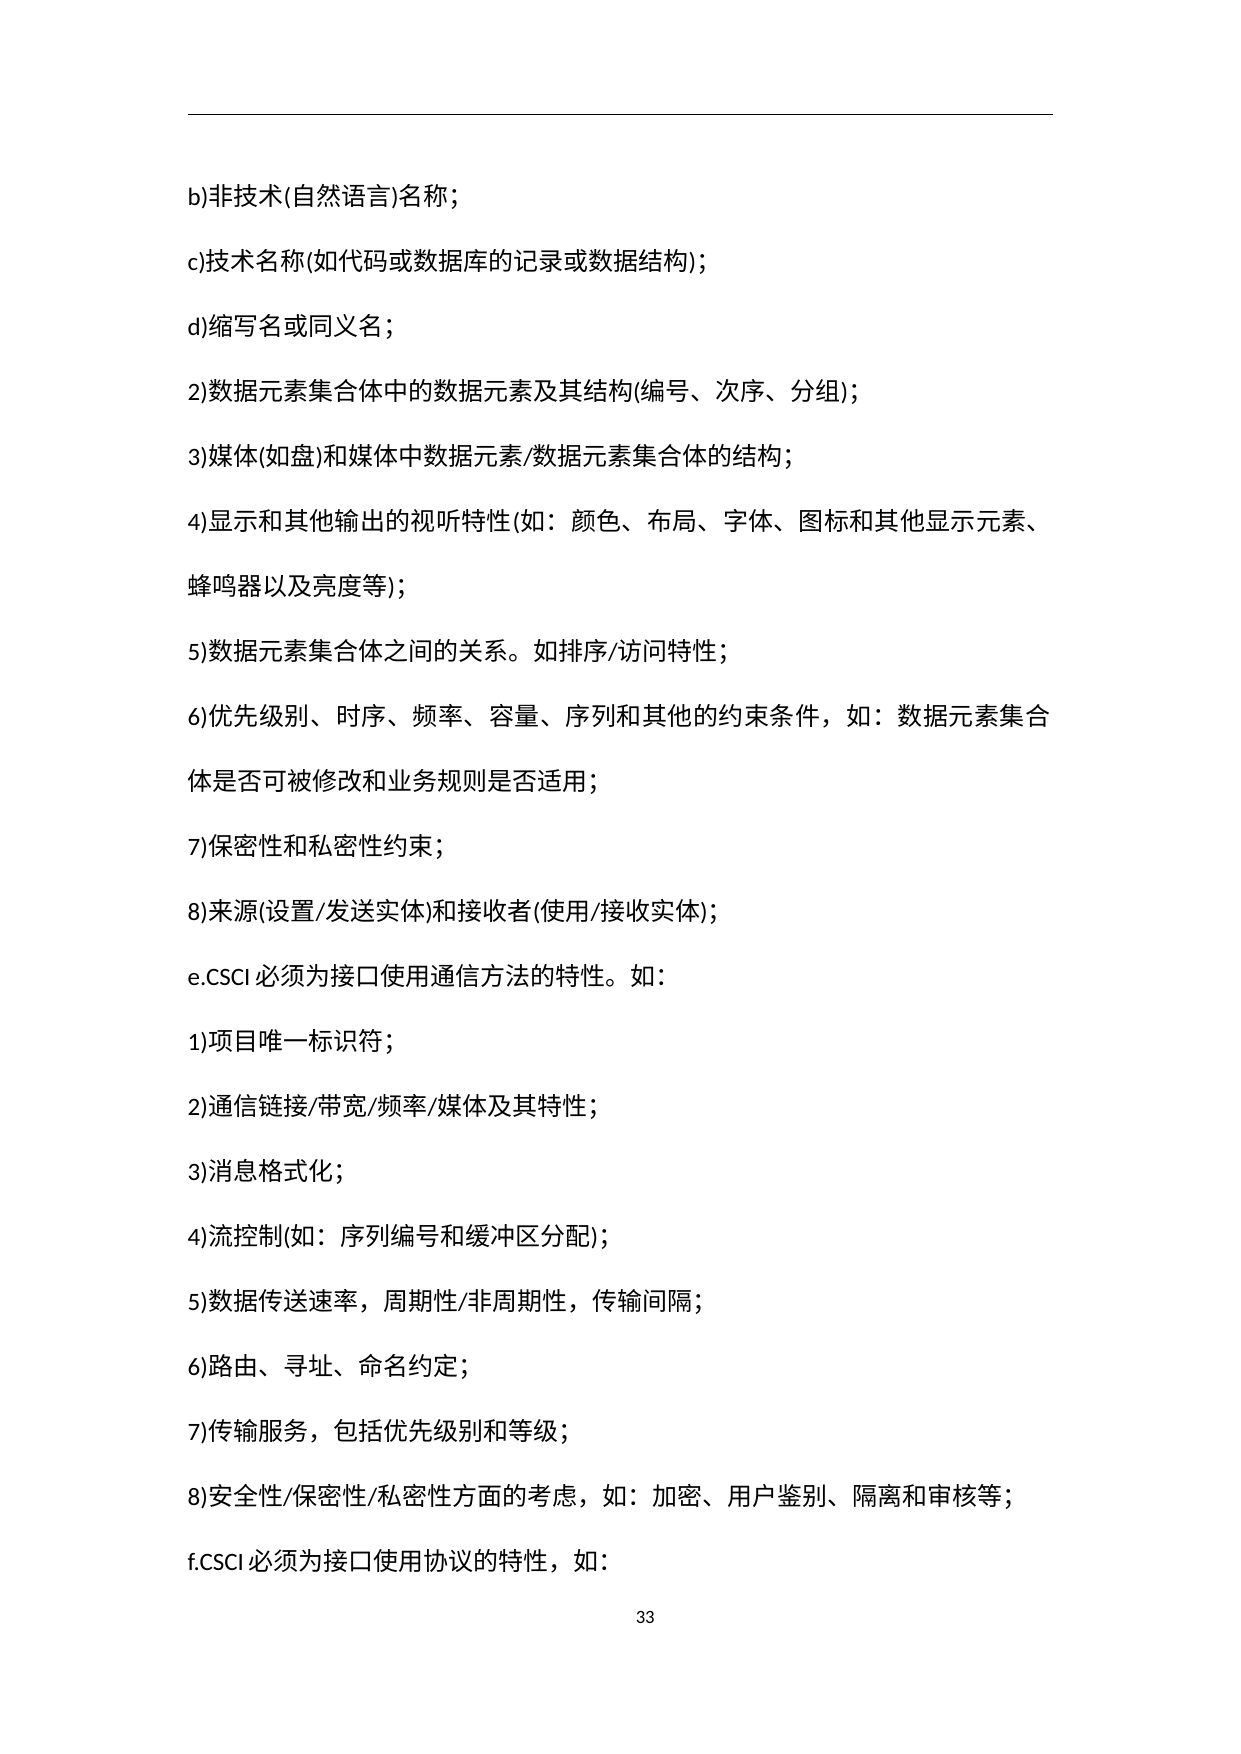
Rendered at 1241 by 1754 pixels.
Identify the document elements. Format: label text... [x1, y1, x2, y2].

text 5)数据传送速率，周期性/非周期性，传输间隔； [187, 1267, 1053, 1332]
text b)非技术(自然语言)名称； [187, 162, 1053, 227]
text 6)路由、寻址、命名约定； [187, 1332, 1053, 1397]
text 5)数据元素集合体之间的关系。如排序/访问特性； [187, 617, 1053, 682]
text 4)显示和其他输出的视听特性(如：颜色、布局、字体、图标和其他显示元素、蜂鸣器以及亮度等)； [187, 487, 1053, 617]
text 6)优先级别、时序、频率、容量、序列和其他的约束条件，如：数据元素集合体是否可被修改和业务规则是否适用； [187, 682, 1053, 812]
text 1)项目唯一标识符； [187, 1007, 1053, 1072]
text e.CSCI必须为接口使用通信方法的特性。如： [187, 942, 1053, 1007]
text 4)流控制(如：序列编号和缓冲区分配)； [187, 1202, 1053, 1267]
text 8)安全性/保密性/私密性方面的考虑，如：加密、用户鉴别、隔离和审核等； [187, 1462, 1053, 1527]
text d)缩写名或同义名； [187, 292, 1053, 357]
text c)技术名称(如代码或数据库的记录或数据结构)； [187, 227, 1053, 292]
text 3)媒体(如盘)和媒体中数据元素/数据元素集合体的结构； [187, 422, 1053, 487]
text 2)通信链接/带宽/频率/媒体及其特性； [187, 1072, 1053, 1137]
text 3)消息格式化； [187, 1137, 1053, 1202]
text 7)传输服务，包括优先级别和等级； [187, 1397, 1053, 1462]
text 2)数据元素集合体中的数据元素及其结构(编号、次序、分组)； [187, 357, 1053, 422]
text 8)来源(设置/发送实体)和接收者(使用/接收实体)； [187, 877, 1053, 942]
text f.CSCI必须为接口使用协议的特性，如： [187, 1527, 1053, 1592]
text 7)保密性和私密性约束； [187, 812, 1053, 877]
